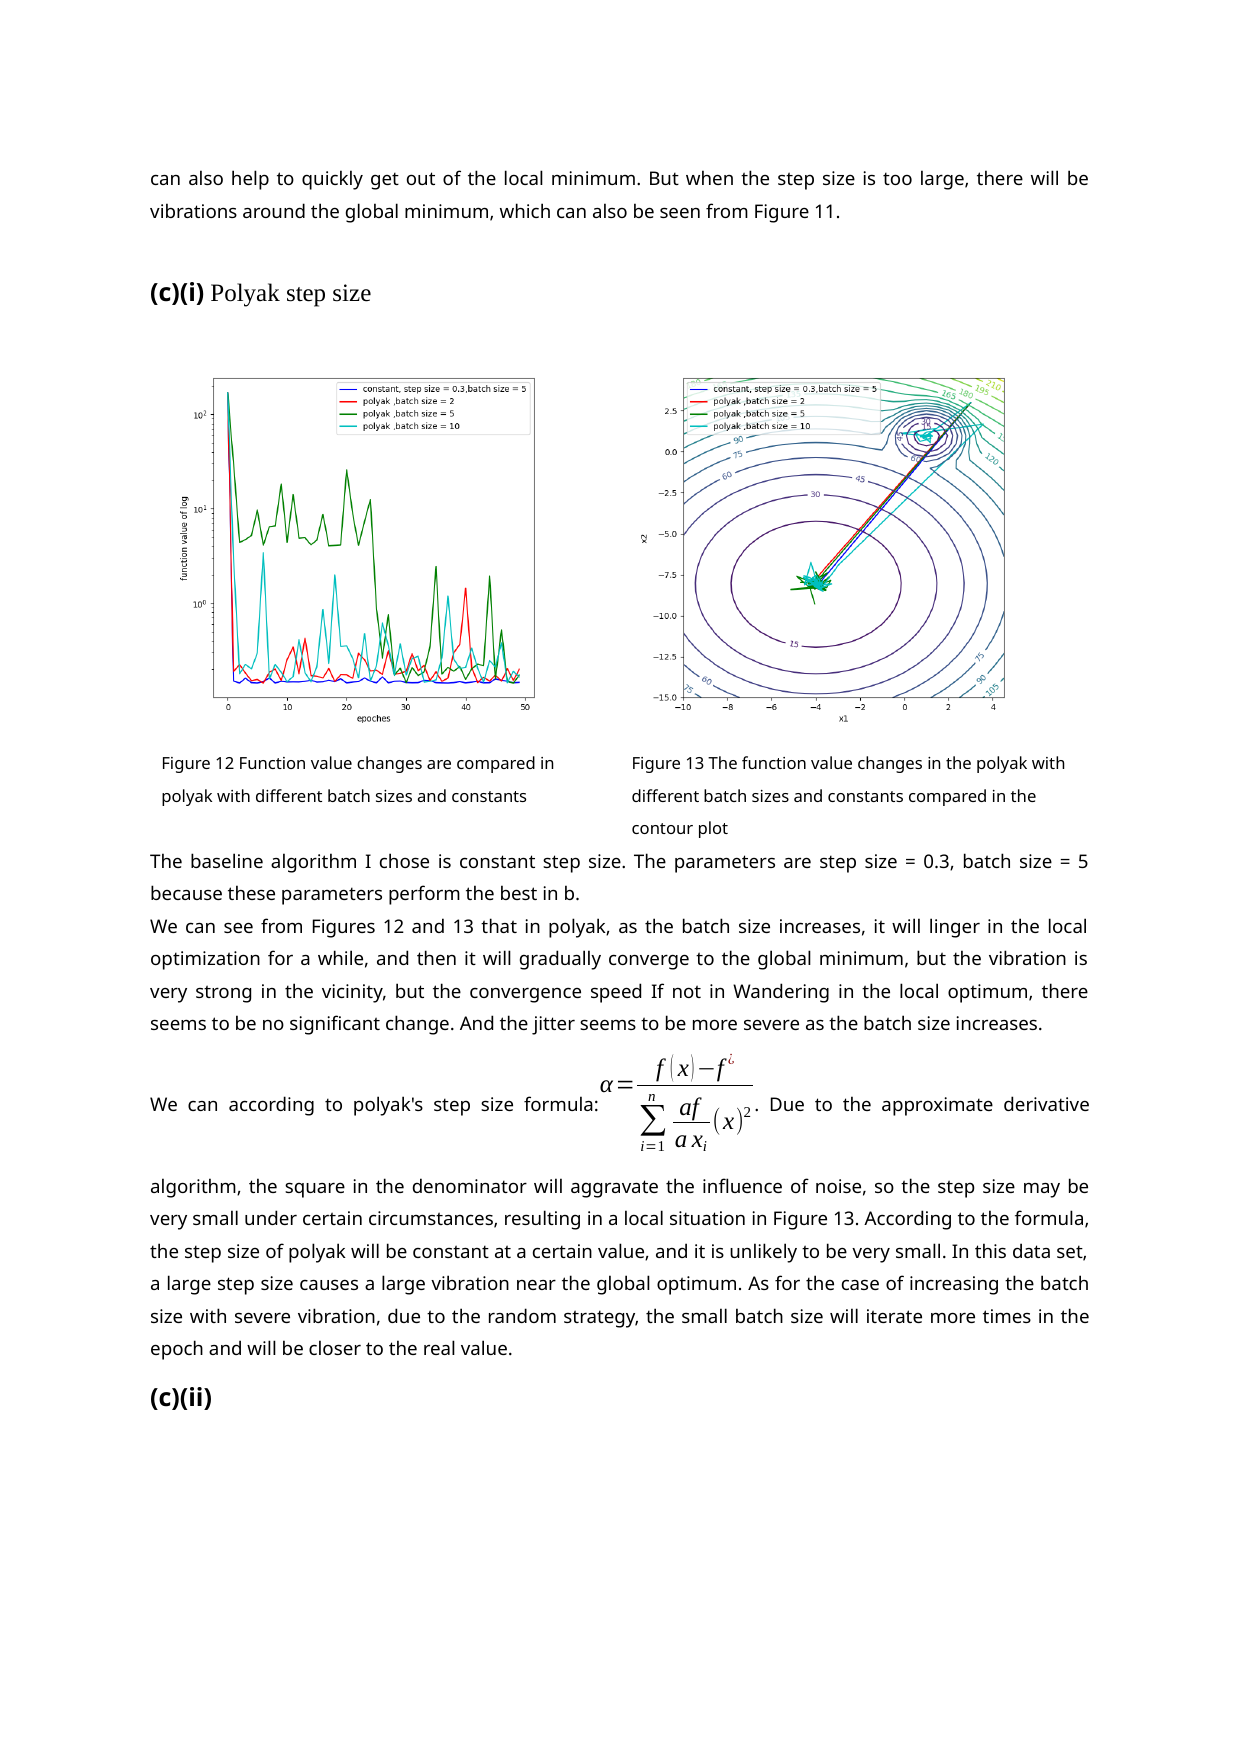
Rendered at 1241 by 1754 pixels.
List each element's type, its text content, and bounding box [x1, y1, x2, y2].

text The baseline algorithm I chose is constant step size. The parameters are step size = 0.3, batch size = 5 because these parameters perform the best in b. [150, 844, 1090, 909]
table_header Figure 13 The function value changes in the polyak with different batch sizes and constants compared in the contour plot [620, 325, 1090, 844]
text (c)(i) Polyak step size [150, 259, 1090, 324]
text We can according to polyak's step size formula:. Due to the approximate derivative algorithm, the square in the denominator will aggravate the influence of noise, so the step size may be very small under certain circumstances, resulting in a local situation in Figure 13. According to the formula, the step size of polyak will be constant at a certain value, and it is unlikely to be very small. In this data set, a large step size causes a large vibration near the global optimum. As for the case of increasing the batch size with severe vibration, due to the random strategy, the small batch size will iterate more times in the epoch and will be closer to the real value. [150, 1039, 1090, 1364]
table_header Figure 12 Function value changes are compared in polyak with different batch sizes and constants [150, 325, 620, 844]
text We can see from Figures 12 and 13 that in polyak, as the batch size increases, it will linger in the local optimization for a while, and then it will gradually converge to the global minimum, but the vibration is very strong in the vicinity, but the convergence speed If not in Wandering in the local optimum, there seems to be no significant change. And the jitter seems to be more severe as the batch size increases. [150, 909, 1090, 1039]
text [150, 162, 1090, 227]
picture [631, 328, 1045, 743]
text (c)(ii) [150, 1364, 1090, 1429]
picture [161, 328, 575, 743]
